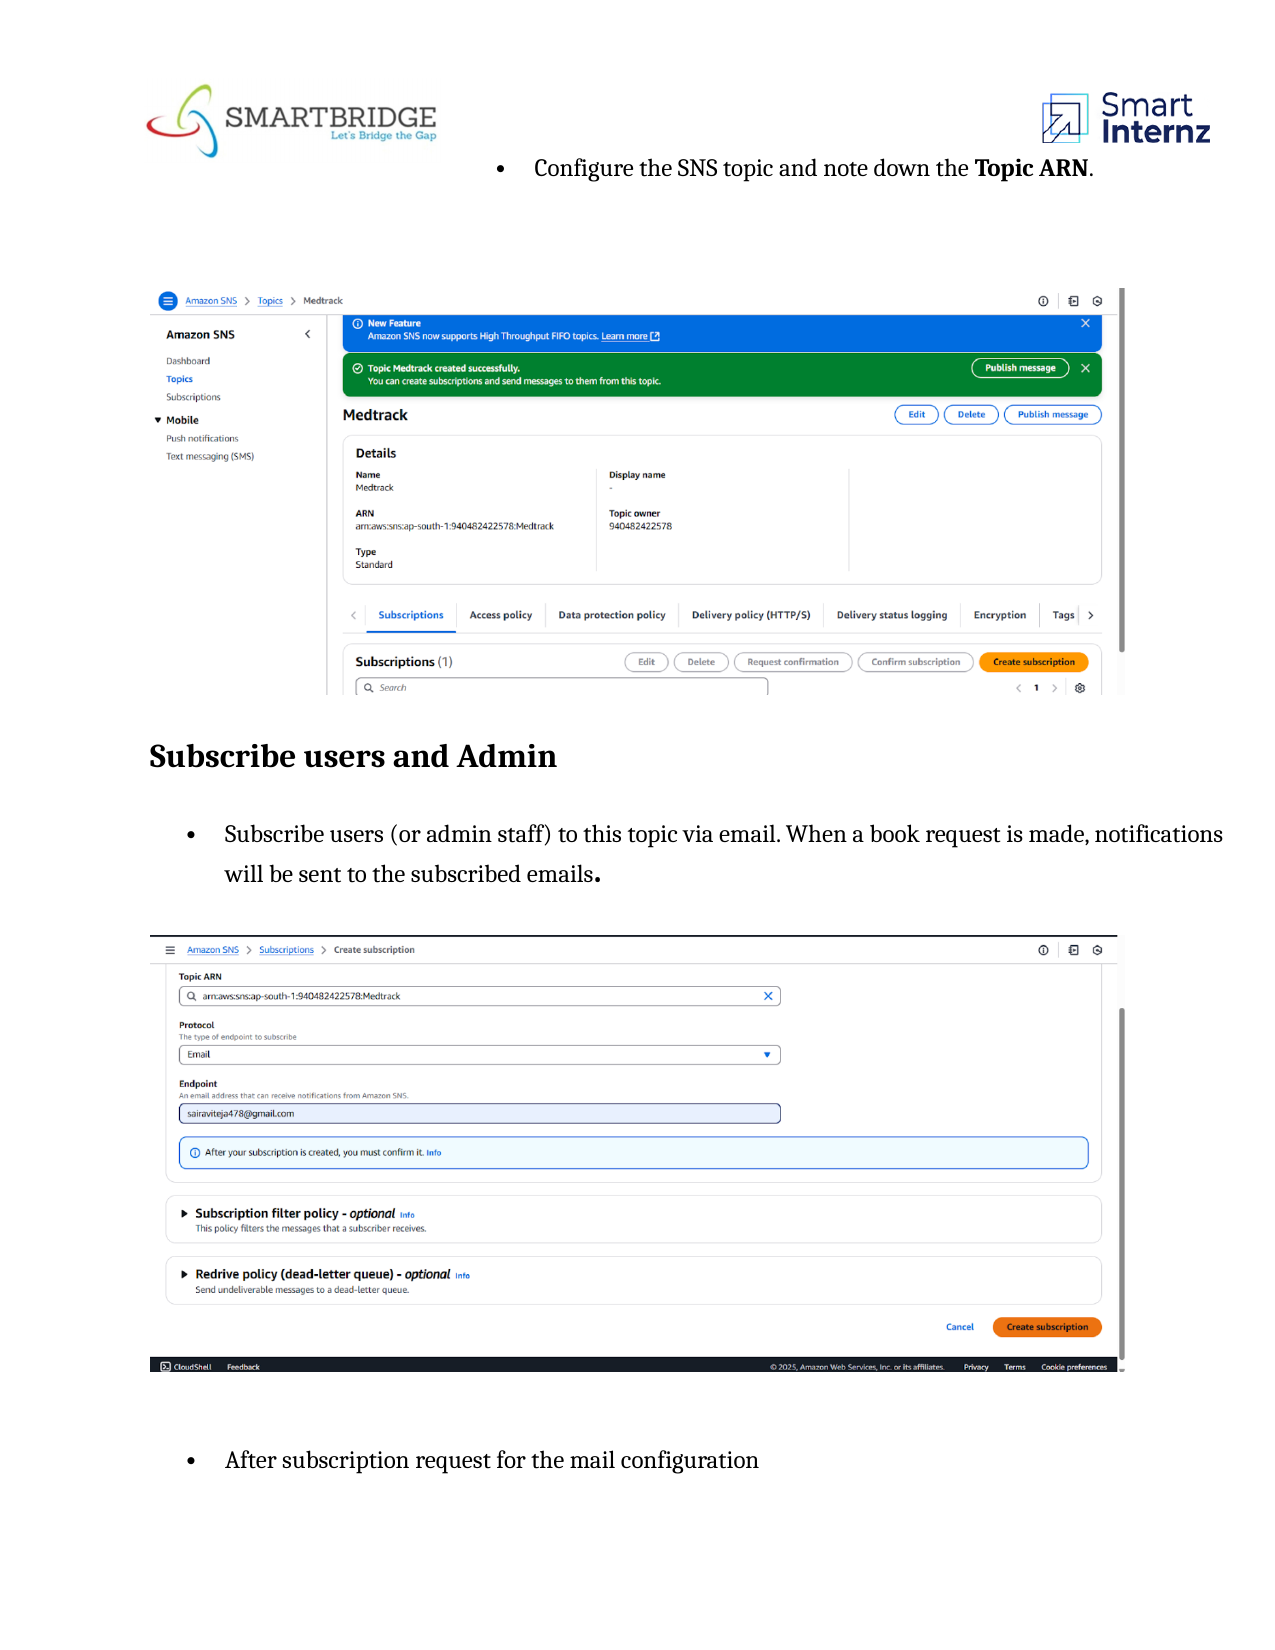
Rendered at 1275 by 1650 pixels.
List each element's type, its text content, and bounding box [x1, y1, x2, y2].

list After subscription request for the mail configuration [187, 1446, 1248, 1474]
list Configure the SNS topic and note down the Topic ARN. [187, 153, 1248, 182]
list Subscribe users (or admin staff) to this topic via email. When a book request is made, notifications will be sent to the subscribed emails. [187, 820, 1248, 891]
picture [1037, 92, 1214, 143]
text Subscribe users and Admin [150, 738, 1248, 776]
picture [150, 935, 1125, 1372]
picture [143, 78, 441, 163]
picture [150, 288, 1125, 695]
